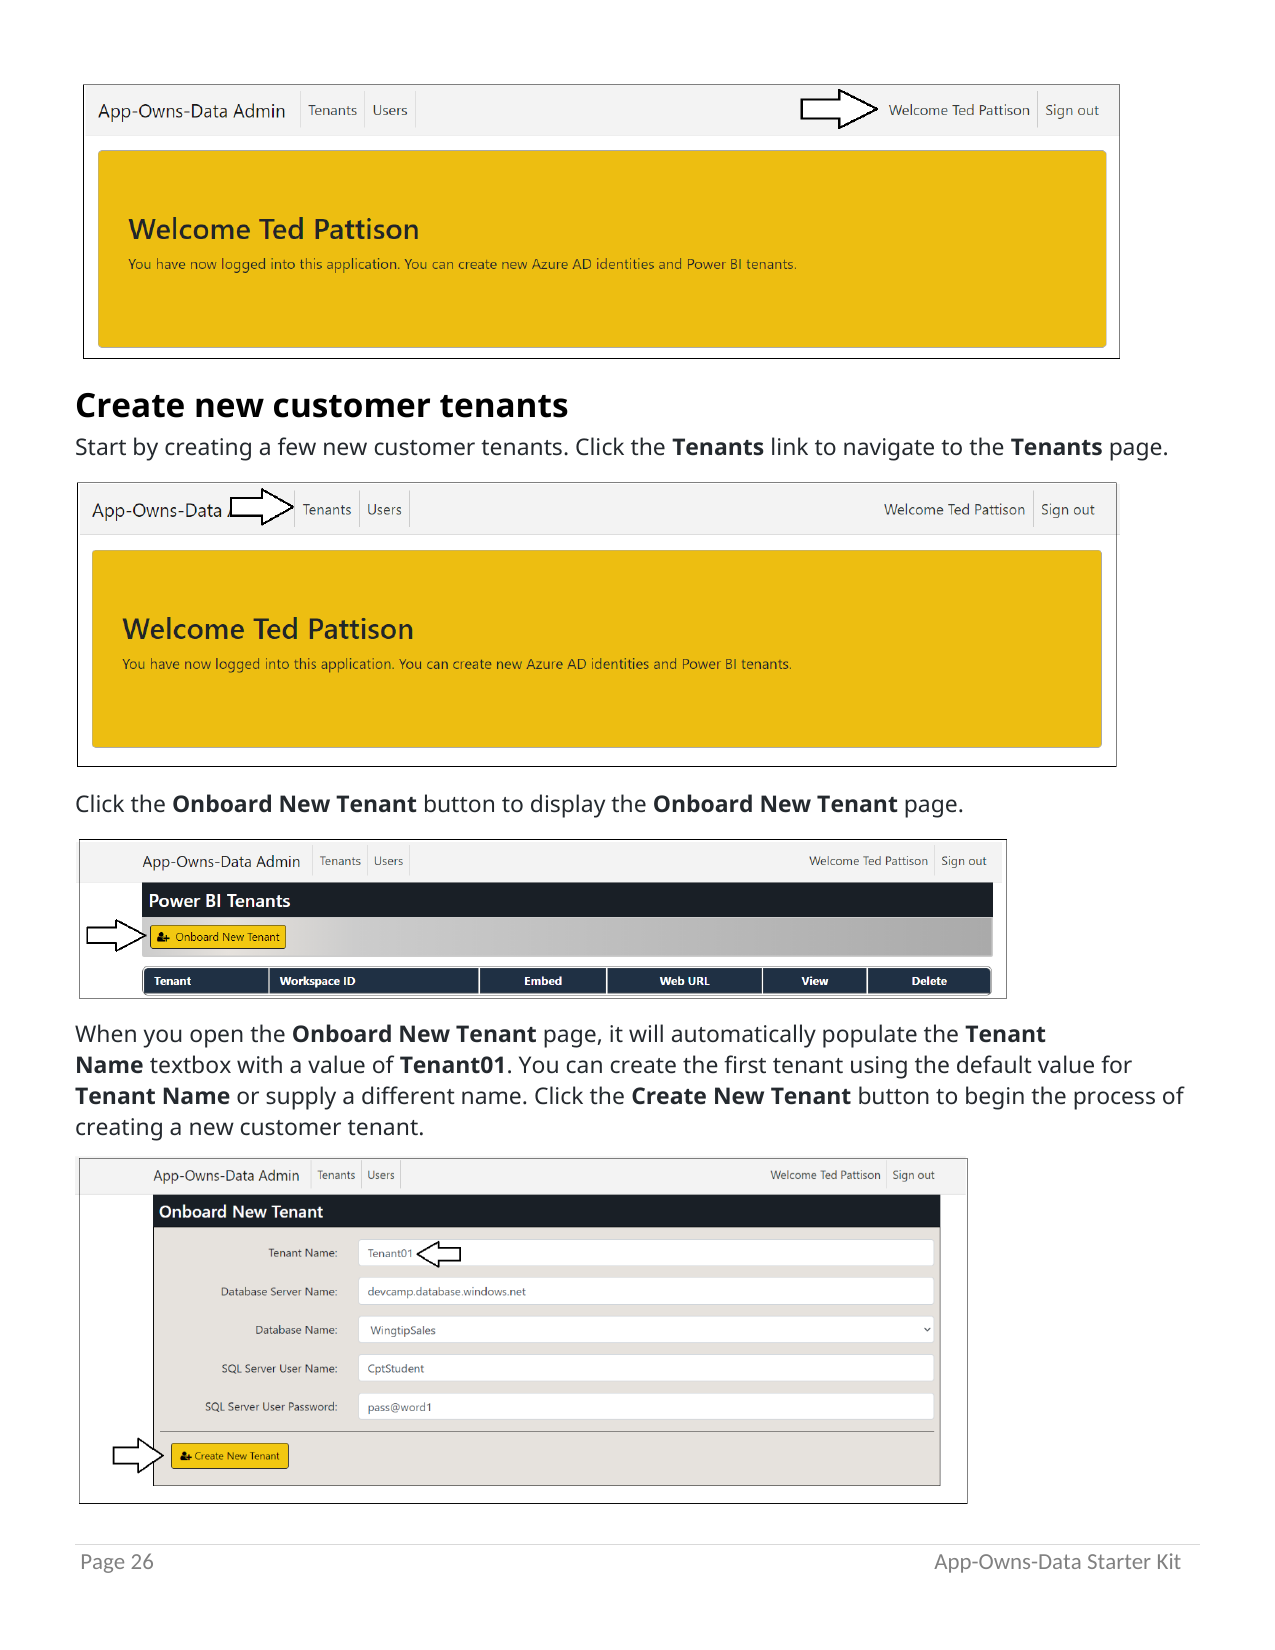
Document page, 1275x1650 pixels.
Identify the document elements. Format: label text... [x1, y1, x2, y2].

picture [75, 1155, 974, 1507]
subtitle Create new customer tenants [75, 382, 1200, 428]
text Start by creating a few new customer tenants. Click the Tenants link to navigate to the Tenants page. [75, 431, 1200, 462]
picture [75, 475, 1125, 776]
text When you open the Onboard New Tenant page, it will automatically populate the Tenant Name textbox with a value of Tenant01. You can create the first tenant using the default value for Tenant Name or supply a different name. Click the Create New Tenant button to begin the process of creating a new customer tenant. [75, 1017, 1200, 1142]
picture [75, 831, 1014, 1005]
picture [75, 75, 1130, 370]
text Click the Onboard New Tenant button to display the Onboard New Tenant page. [75, 788, 1200, 819]
